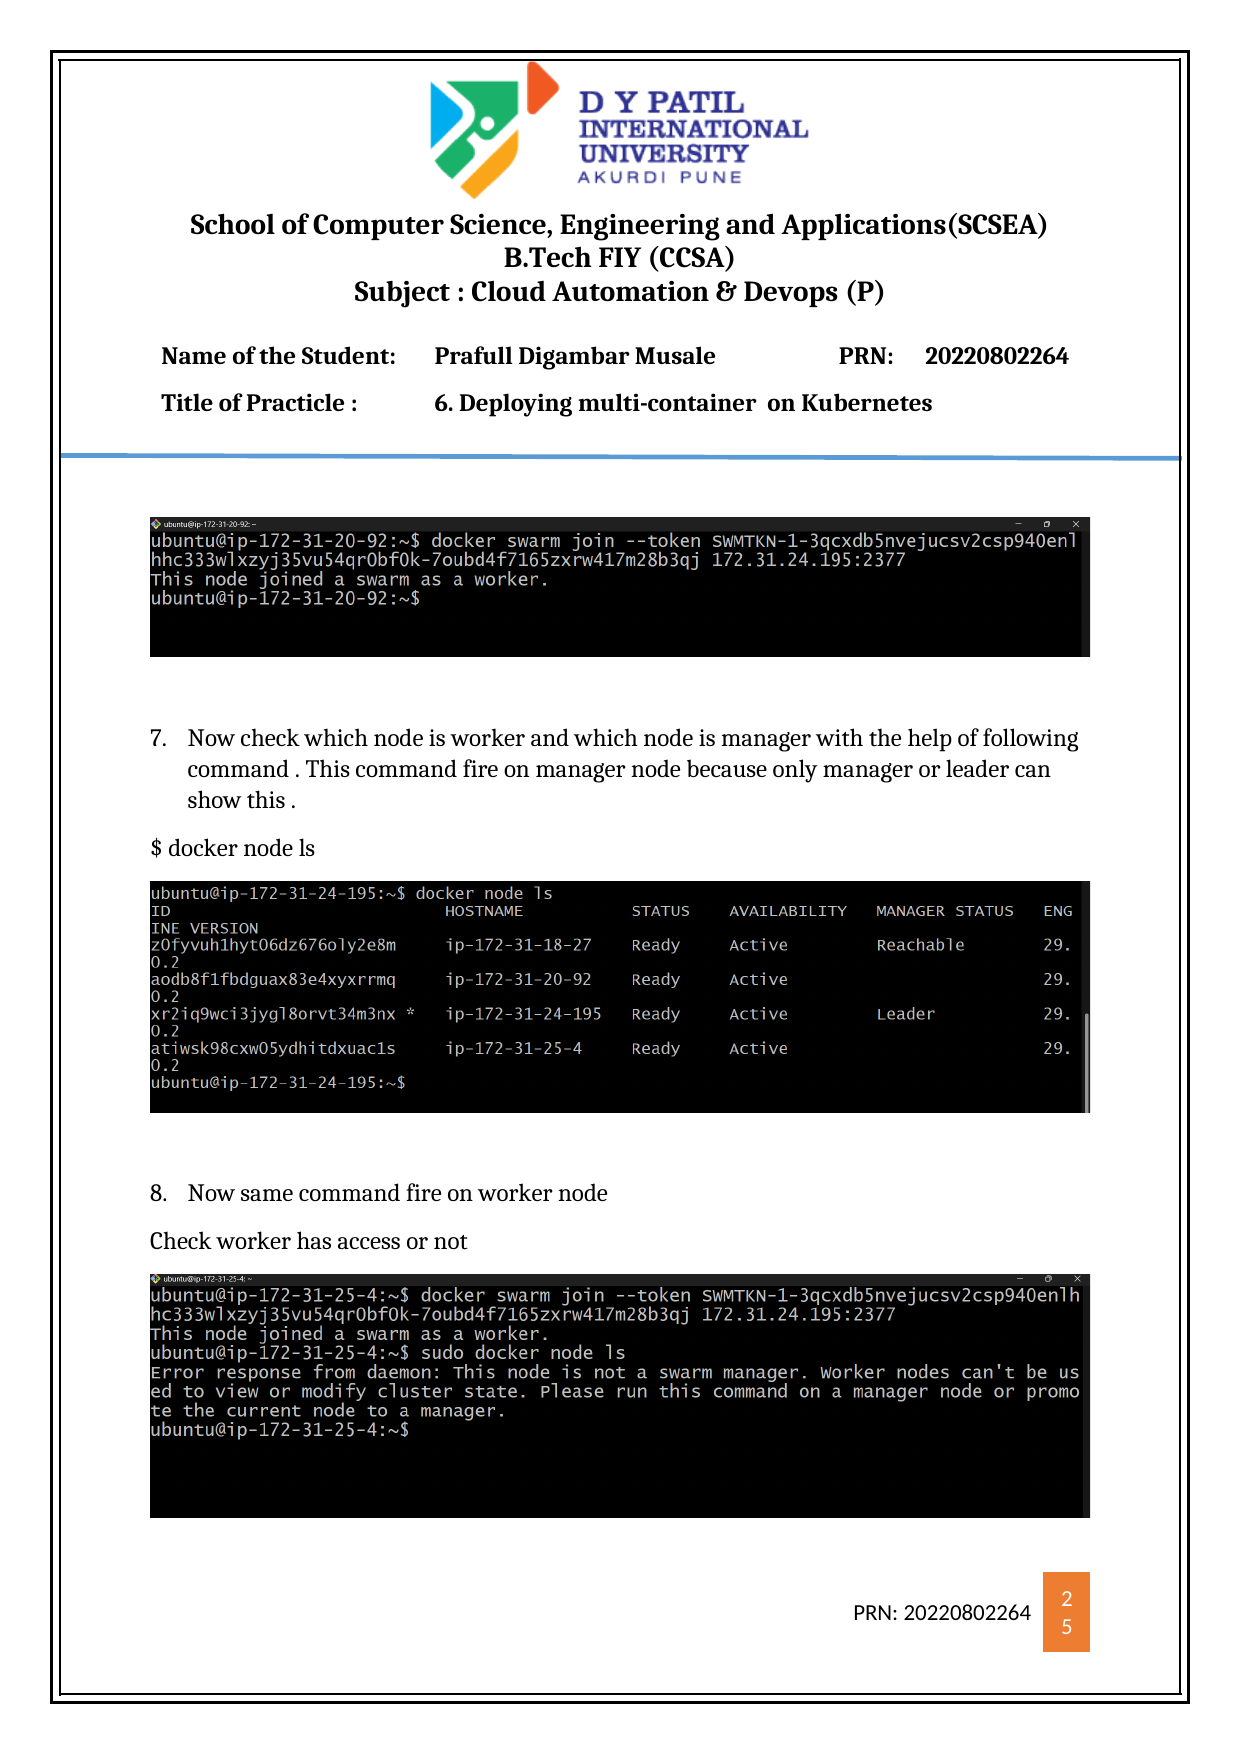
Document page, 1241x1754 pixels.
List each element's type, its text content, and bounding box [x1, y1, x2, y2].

list Now same command fire on worker node [150, 1179, 1090, 1208]
picture [430, 61, 809, 201]
picture [150, 1274, 1091, 1518]
text $ docker node ls [150, 833, 1090, 862]
text Check worker has access or not [150, 1227, 1090, 1255]
picture [150, 881, 1091, 1113]
picture [150, 517, 1091, 657]
list Now check which node is worker and which node is manager with the help of following command . This command fire on manager node because only manager or leader can show this . [150, 724, 1090, 814]
